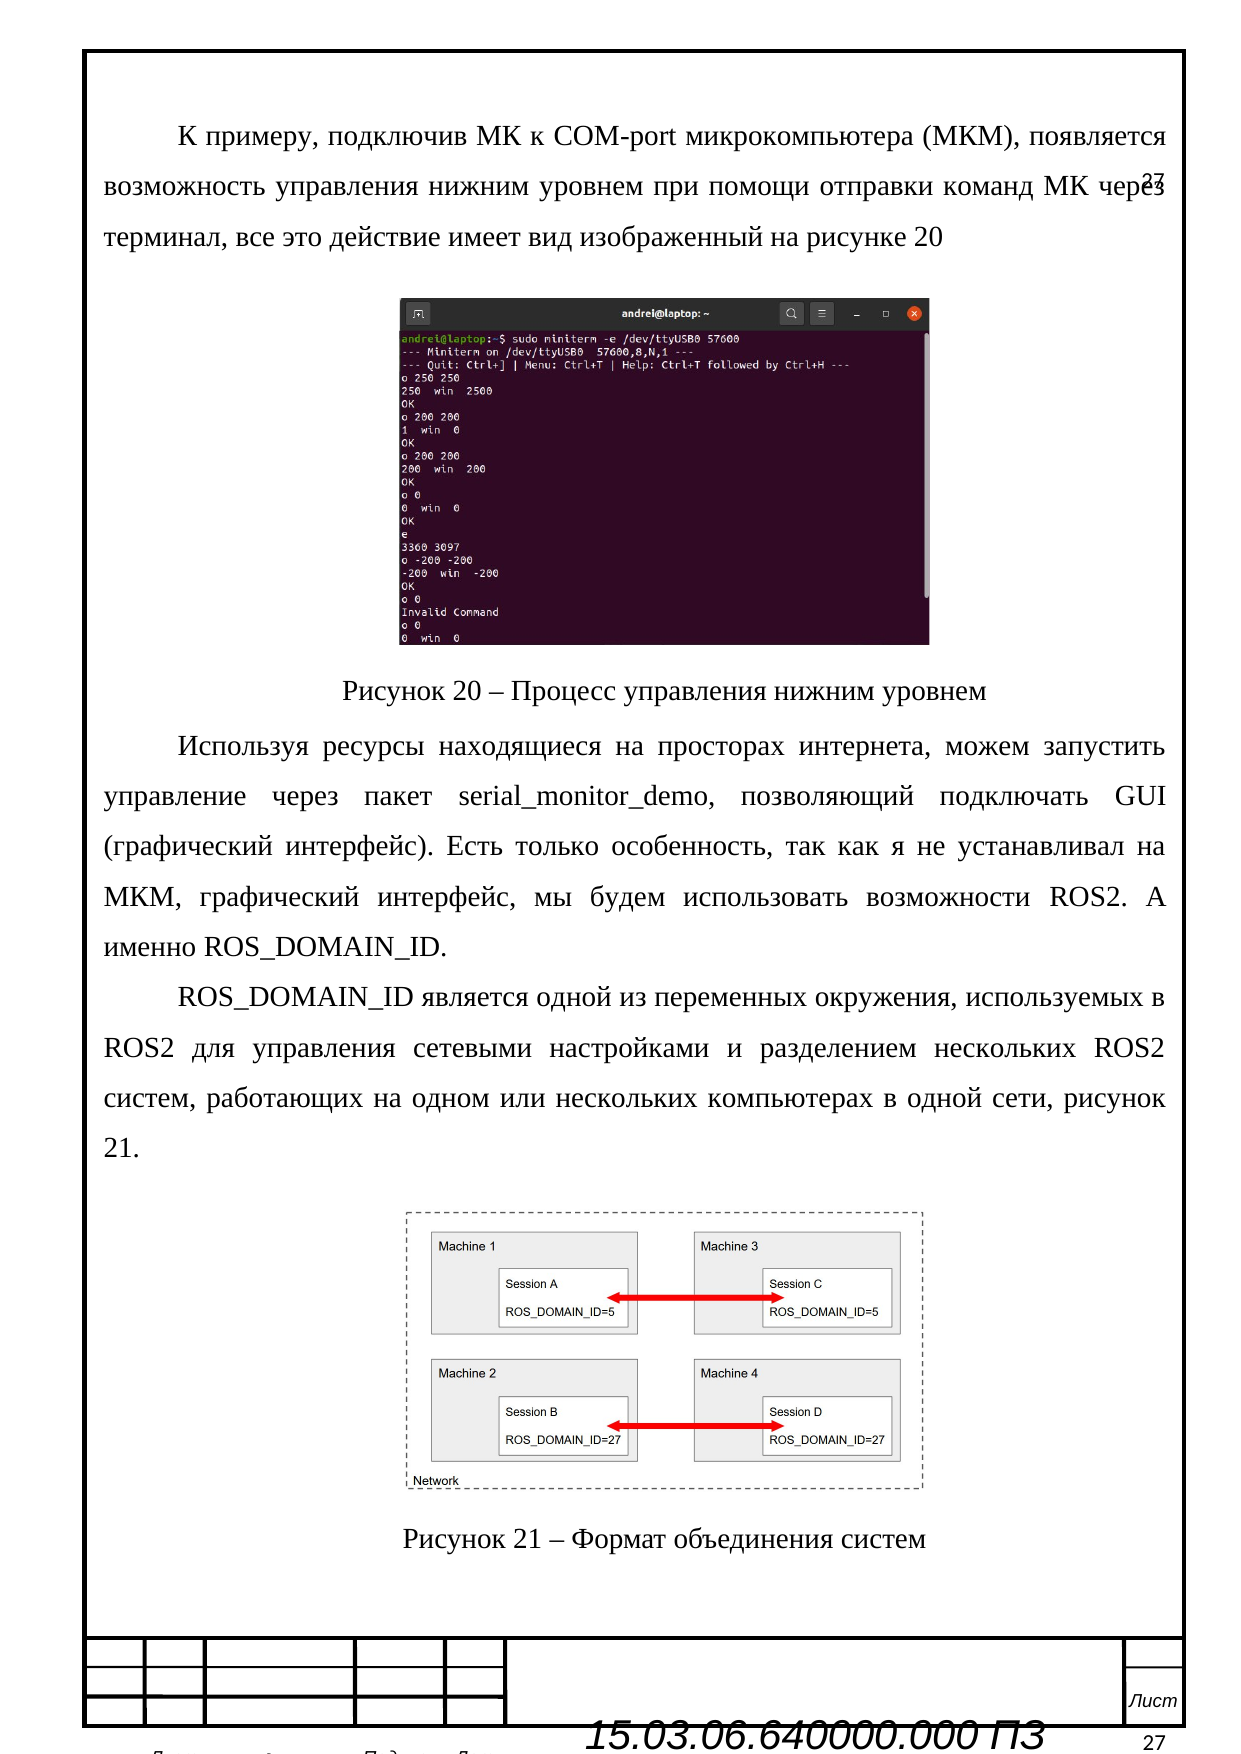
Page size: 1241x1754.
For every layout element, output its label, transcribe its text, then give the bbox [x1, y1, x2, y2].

picture [399, 298, 930, 645]
text ROS_DOMAIN_ID является одной из переменных окружения, используемых в ROS2 для управления сетевыми настройками и разделением нескольких ROS2 систем, работающих на одном или нескольких компьютерах в одной сети, рисунок 21. [103, 979, 1166, 1164]
text Рисунок 20 – Процесс управления нижним уровнем [177, 673, 1152, 707]
text Используя ресурсы находящиеся на просторах интернета, можем запустить управление через пакет serial_monitor_demo, позволяющий подключать GUI (графический интерфейс). Есть только особенность, так как я не устанавливал на МКМ, графический интерфейс, мы будем использовать возможности ROS2. А именно ROS_DOMAIN_ID. [103, 728, 1166, 963]
text Рисунок 21 – Формат объединения систем [177, 1521, 1152, 1554]
picture [403, 1209, 926, 1492]
text К примеру, подключив МК к COM-port микрокомпьютера (МКМ), появляется возможность управления нижним уровнем при помощи отправки команд МК через терминал, все это действие имеет вид изображенный на рисунке 20 [103, 118, 1166, 252]
